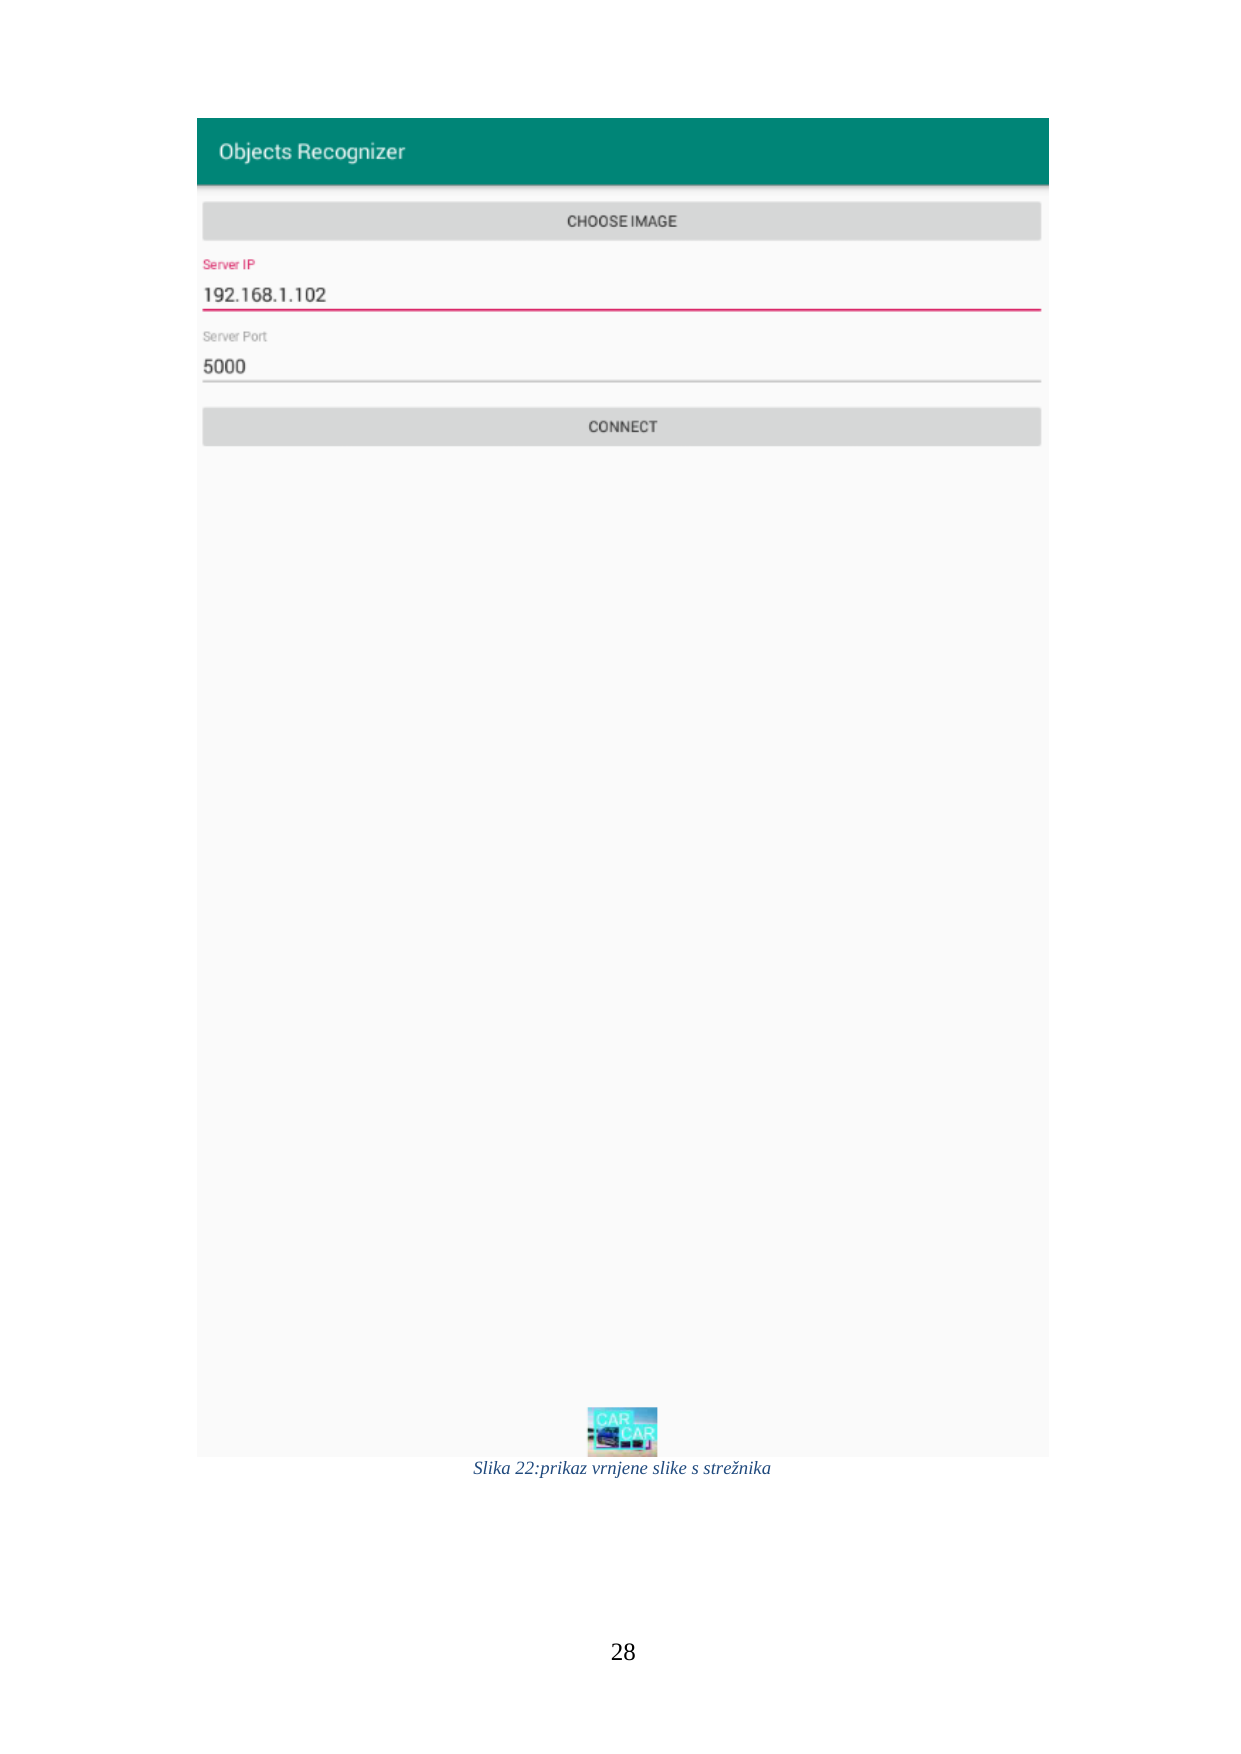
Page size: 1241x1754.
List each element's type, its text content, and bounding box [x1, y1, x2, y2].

picture [197, 118, 1049, 1457]
text Slika :prikaz vrnjene slike s strežnika [148, 1457, 1098, 1479]
